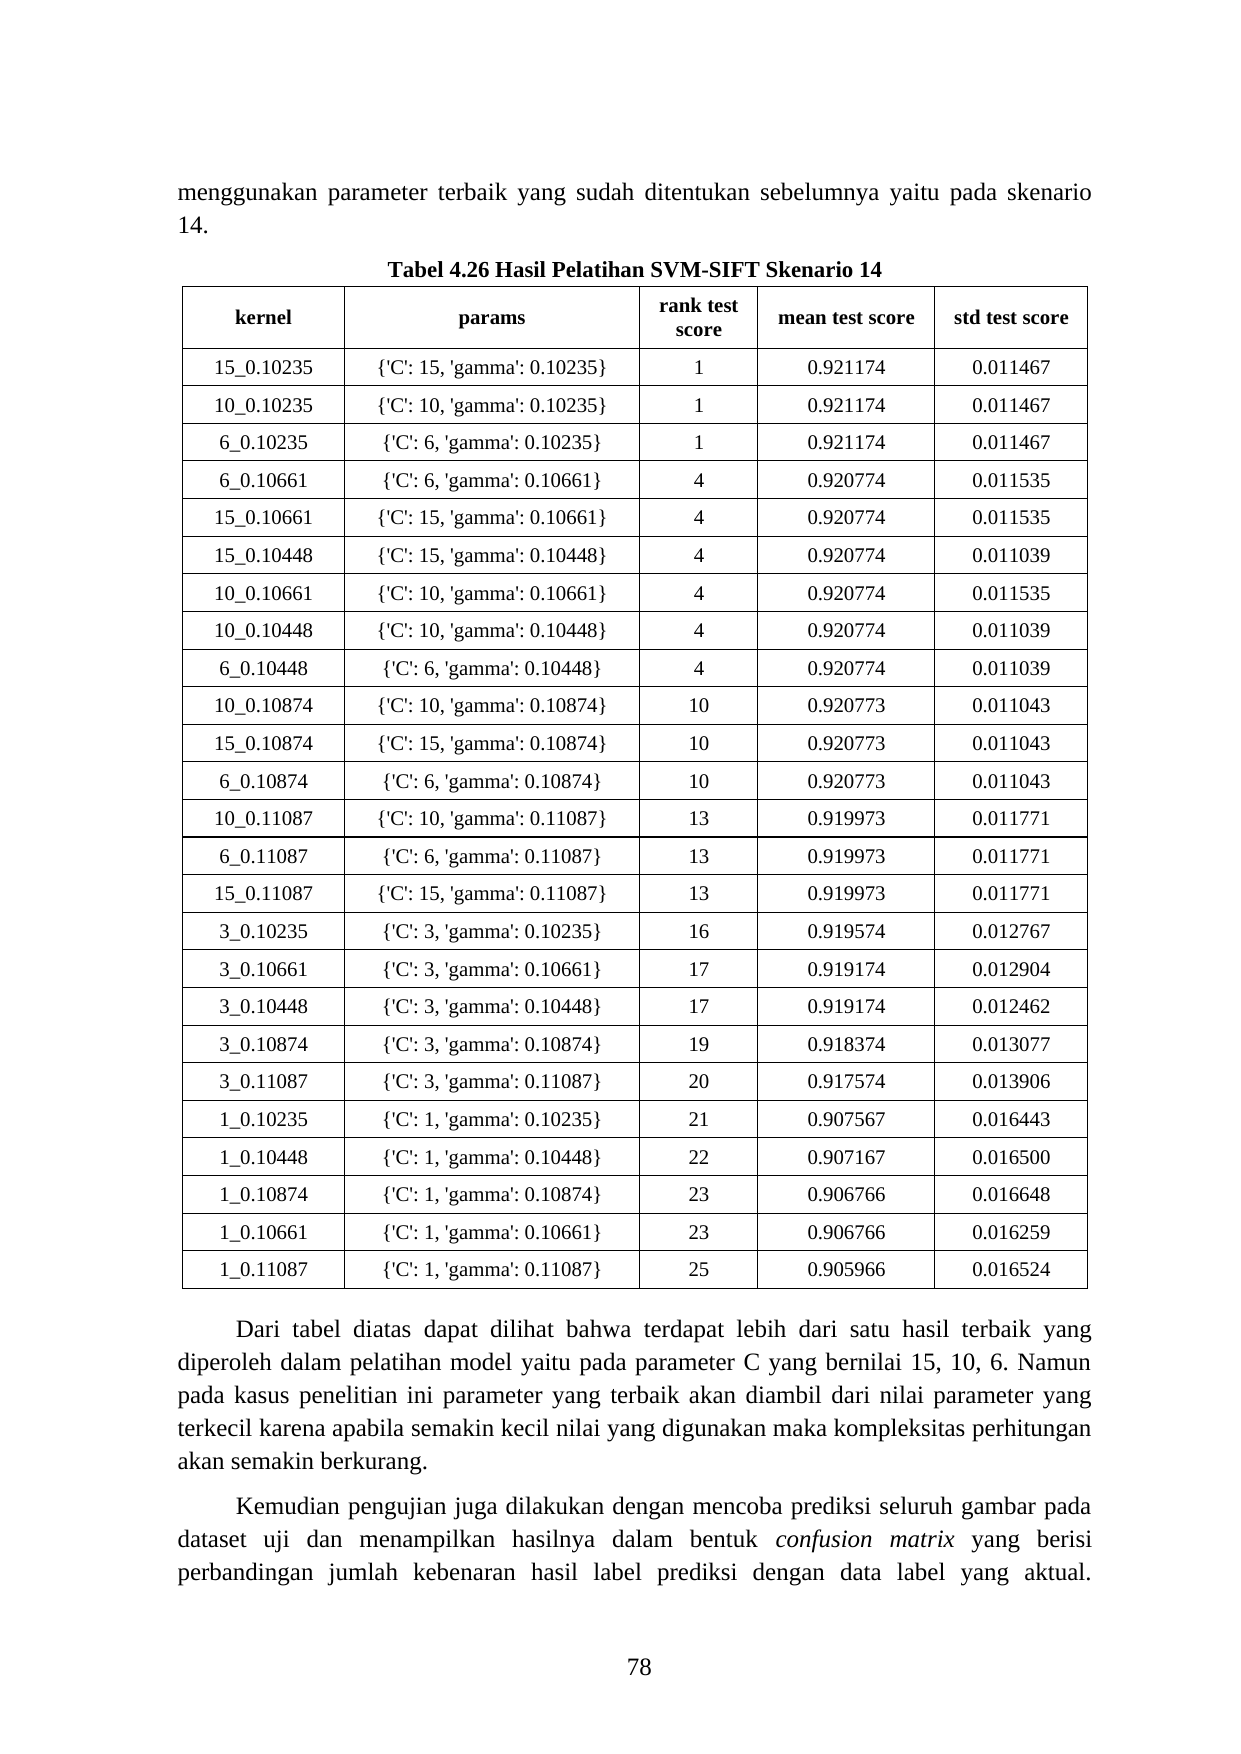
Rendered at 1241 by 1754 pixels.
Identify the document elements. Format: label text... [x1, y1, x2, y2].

table_cell 3_0.11087 [183, 1063, 344, 1100]
table_cell 0.918374 [758, 1026, 934, 1062]
table_cell 3_0.10235 [183, 913, 344, 949]
table_cell {'C': 6, 'gamma': 0.10874} [345, 762, 639, 799]
table_cell 0.011535 [935, 499, 1087, 536]
table_cell 23 [640, 1214, 757, 1250]
table_cell 0.920773 [758, 725, 934, 761]
table_cell 0.920774 [758, 612, 934, 648]
table_cell {'C': 15, 'gamma': 0.10235} [345, 349, 639, 385]
table_cell 17 [640, 950, 757, 987]
table_cell 1_0.10235 [183, 1101, 344, 1137]
table_cell {'C': 10, 'gamma': 0.10448} [345, 612, 639, 648]
table_cell 0.016443 [935, 1101, 1087, 1137]
table_cell 0.917574 [758, 1063, 934, 1100]
table_cell 4 [640, 461, 757, 498]
table_cell 15_0.10448 [183, 537, 344, 573]
table_cell {'C': 3, 'gamma': 0.10661} [345, 950, 639, 987]
table_cell {'C': 1, 'gamma': 0.10448} [345, 1138, 639, 1175]
table_cell {'C': 6, 'gamma': 0.10448} [345, 650, 639, 686]
table_cell {'C': 15, 'gamma': 0.10874} [345, 725, 639, 761]
table_cell 3_0.10874 [183, 1026, 344, 1062]
table_cell 10_0.10874 [183, 687, 344, 724]
table_cell 0.011771 [935, 875, 1087, 912]
table_cell 6_0.10235 [183, 424, 344, 460]
table_cell {'C': 3, 'gamma': 0.10874} [345, 1026, 639, 1062]
table_cell 6_0.11087 [183, 838, 344, 874]
text Dari tabel diatas dapat dilihat bahwa terdapat lebih dari satu hasil terbaik yang diperoleh dalam pelatihan model yaitu pada parameter C yang bernilai 15, 10, 6. Namun pada kasus penelitian ini parameter yang terbaik akan diambil dari nilai parameter yang terkecil karena apabila semakin kecil nilai yang digunakan maka kompleksitas perhitungan akan semakin berkurang. [177, 1314, 1092, 1474]
table_cell 0.011043 [935, 725, 1087, 761]
table_cell 6_0.10661 [183, 461, 344, 498]
table_cell 21 [640, 1101, 757, 1137]
table_cell 15_0.10661 [183, 499, 344, 536]
table_cell {'C': 15, 'gamma': 0.10661} [345, 499, 639, 536]
table_cell 0.012904 [935, 950, 1087, 987]
table_cell 0.013077 [935, 1026, 1087, 1062]
table_cell 0.919973 [758, 875, 934, 912]
table_cell 4 [640, 574, 757, 611]
table_cell 0.011039 [935, 537, 1087, 573]
table_cell 0.011043 [935, 762, 1087, 799]
table_cell {'C': 6, 'gamma': 0.10235} [345, 424, 639, 460]
table_cell 10 [640, 725, 757, 761]
table_cell 15_0.10874 [183, 725, 344, 761]
table_cell 4 [640, 537, 757, 573]
table_cell 6_0.10448 [183, 650, 344, 686]
table_cell 0.919174 [758, 988, 934, 1024]
table_cell 0.013906 [935, 1063, 1087, 1100]
table_cell 0.016524 [935, 1251, 1087, 1288]
table_cell {'C': 1, 'gamma': 0.10874} [345, 1176, 639, 1212]
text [177, 1491, 1092, 1586]
table_cell {'C': 6, 'gamma': 0.11087} [345, 838, 639, 874]
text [177, 177, 1092, 239]
table_cell 16 [640, 913, 757, 949]
table_cell 15_0.11087 [183, 875, 344, 912]
table_cell {'C': 15, 'gamma': 0.10448} [345, 537, 639, 573]
table_cell {'C': 3, 'gamma': 0.11087} [345, 1063, 639, 1100]
table_cell 0.920774 [758, 574, 934, 611]
table_cell 3_0.10448 [183, 988, 344, 1024]
table_cell 20 [640, 1063, 757, 1100]
table_cell 23 [640, 1176, 757, 1212]
table_cell 0.920774 [758, 650, 934, 686]
table_cell 0.921174 [758, 424, 934, 460]
table_cell 15_0.10235 [183, 349, 344, 385]
table_cell 0.016259 [935, 1214, 1087, 1250]
table_cell 10_0.10235 [183, 386, 344, 423]
table_cell 1 [640, 349, 757, 385]
table_cell 0.920774 [758, 537, 934, 573]
table_cell 0.919973 [758, 800, 934, 836]
table_cell 0.921174 [758, 386, 934, 423]
table_cell 0.906766 [758, 1176, 934, 1212]
table_cell {'C': 10, 'gamma': 0.10874} [345, 687, 639, 724]
table_cell 0.919973 [758, 838, 934, 874]
table_cell 0.921174 [758, 349, 934, 385]
table_cell 0.012767 [935, 913, 1087, 949]
table_header std test score [935, 287, 1087, 348]
table_cell 13 [640, 800, 757, 836]
table_cell 0.920773 [758, 687, 934, 724]
table_cell {'C': 10, 'gamma': 0.11087} [345, 800, 639, 836]
table_cell {'C': 3, 'gamma': 0.10448} [345, 988, 639, 1024]
table_cell {'C': 6, 'gamma': 0.10661} [345, 461, 639, 498]
table_cell 0.011535 [935, 574, 1087, 611]
table_header mean test score [758, 287, 934, 348]
table_cell 13 [640, 875, 757, 912]
table_cell 0.919174 [758, 950, 934, 987]
table_cell 19 [640, 1026, 757, 1062]
table_cell {'C': 3, 'gamma': 0.10235} [345, 913, 639, 949]
table_cell 17 [640, 988, 757, 1024]
table_cell 0.016500 [935, 1138, 1087, 1175]
table_cell 4 [640, 650, 757, 686]
table_cell {'C': 1, 'gamma': 0.11087} [345, 1251, 639, 1288]
table_cell 0.011771 [935, 838, 1087, 874]
table_cell 0.011535 [935, 461, 1087, 498]
table_cell 3_0.10661 [183, 950, 344, 987]
table_cell 0.011043 [935, 687, 1087, 724]
table_cell 0.011467 [935, 349, 1087, 385]
table_cell 4 [640, 499, 757, 536]
table_cell 0.011039 [935, 612, 1087, 648]
table_cell 10 [640, 762, 757, 799]
table_cell 10_0.10448 [183, 612, 344, 648]
table_cell {'C': 1, 'gamma': 0.10235} [345, 1101, 639, 1137]
table_cell 0.012462 [935, 988, 1087, 1024]
table_header params [345, 287, 639, 348]
table_cell 0.920774 [758, 461, 934, 498]
table_cell 0.920774 [758, 499, 934, 536]
table_cell 0.011039 [935, 650, 1087, 686]
table_cell 1_0.11087 [183, 1251, 344, 1288]
table_header kernel [183, 287, 344, 348]
table_cell {'C': 10, 'gamma': 0.10235} [345, 386, 639, 423]
table_header rank test score [640, 287, 757, 348]
table_cell 22 [640, 1138, 757, 1175]
table_cell 1 [640, 424, 757, 460]
table_cell 6_0.10874 [183, 762, 344, 799]
table_cell {'C': 1, 'gamma': 0.10661} [345, 1214, 639, 1250]
table_cell 1 [640, 386, 757, 423]
table_cell 10_0.11087 [183, 800, 344, 836]
table_cell 0.016648 [935, 1176, 1087, 1212]
table_cell 0.011467 [935, 424, 1087, 460]
table_cell 10 [640, 687, 757, 724]
table_cell 10_0.10661 [183, 574, 344, 611]
table_cell {'C': 10, 'gamma': 0.10661} [345, 574, 639, 611]
table_cell 0.011771 [935, 800, 1087, 836]
table_cell 1_0.10448 [183, 1138, 344, 1175]
table_cell 0.919574 [758, 913, 934, 949]
table_cell 0.906766 [758, 1214, 934, 1250]
table_cell 0.907567 [758, 1101, 934, 1137]
table_cell 0.905966 [758, 1251, 934, 1288]
table_cell 25 [640, 1251, 757, 1288]
table_cell 0.907167 [758, 1138, 934, 1175]
table_cell 0.011467 [935, 386, 1087, 423]
table_cell 1_0.10874 [183, 1176, 344, 1212]
table_cell 0.920773 [758, 762, 934, 799]
table_cell {'C': 15, 'gamma': 0.11087} [345, 875, 639, 912]
table_cell 4 [640, 612, 757, 648]
table_cell 1_0.10661 [183, 1214, 344, 1250]
table_cell 13 [640, 838, 757, 874]
